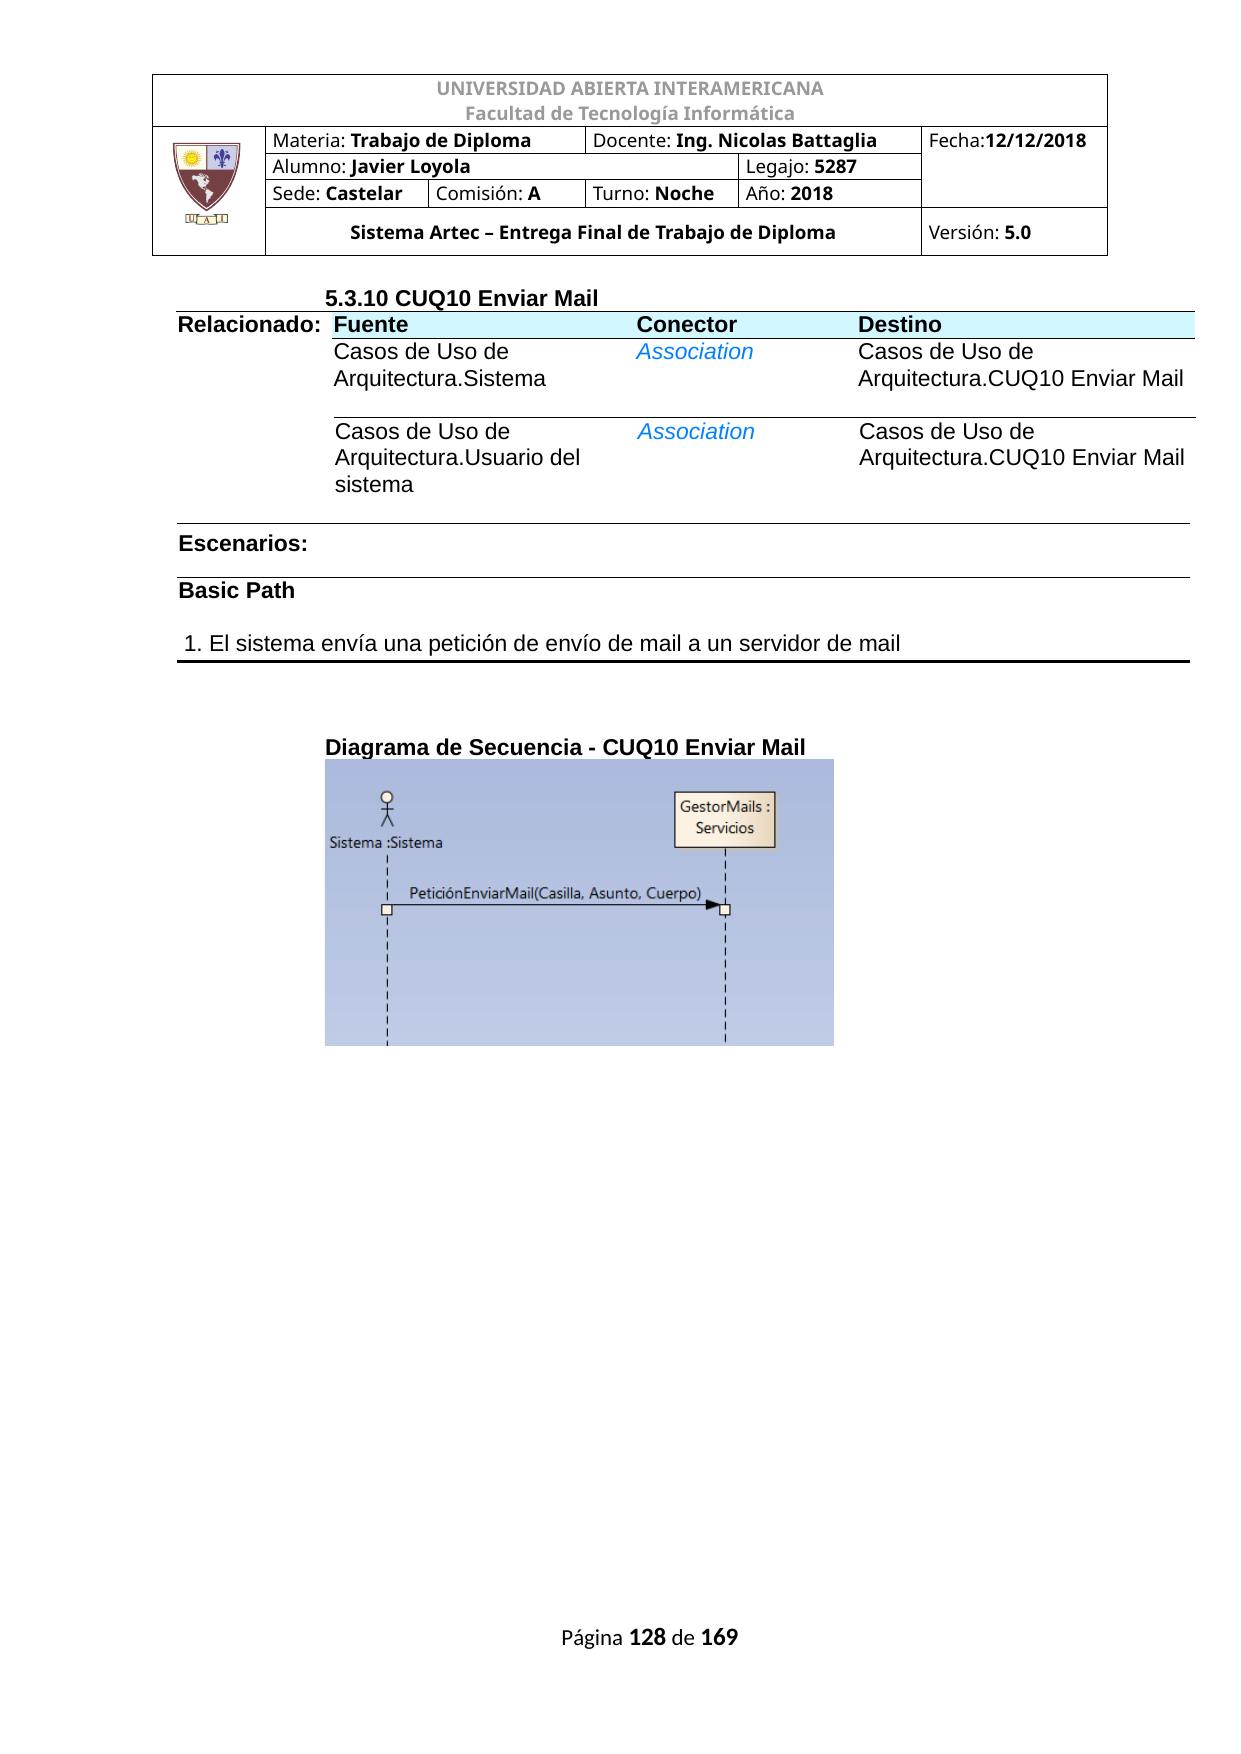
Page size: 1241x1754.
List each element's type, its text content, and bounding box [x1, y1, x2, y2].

picture [324, 759, 834, 1046]
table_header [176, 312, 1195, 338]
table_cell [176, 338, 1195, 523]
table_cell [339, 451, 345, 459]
text 5.3.10 CUQ10 Enviar Mail [325, 284, 1122, 311]
picture [157, 136, 257, 228]
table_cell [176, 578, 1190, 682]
text Diagrama de Secuencia - CUQ10 Enviar Mail [325, 733, 1122, 760]
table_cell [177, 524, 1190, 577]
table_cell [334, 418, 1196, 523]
